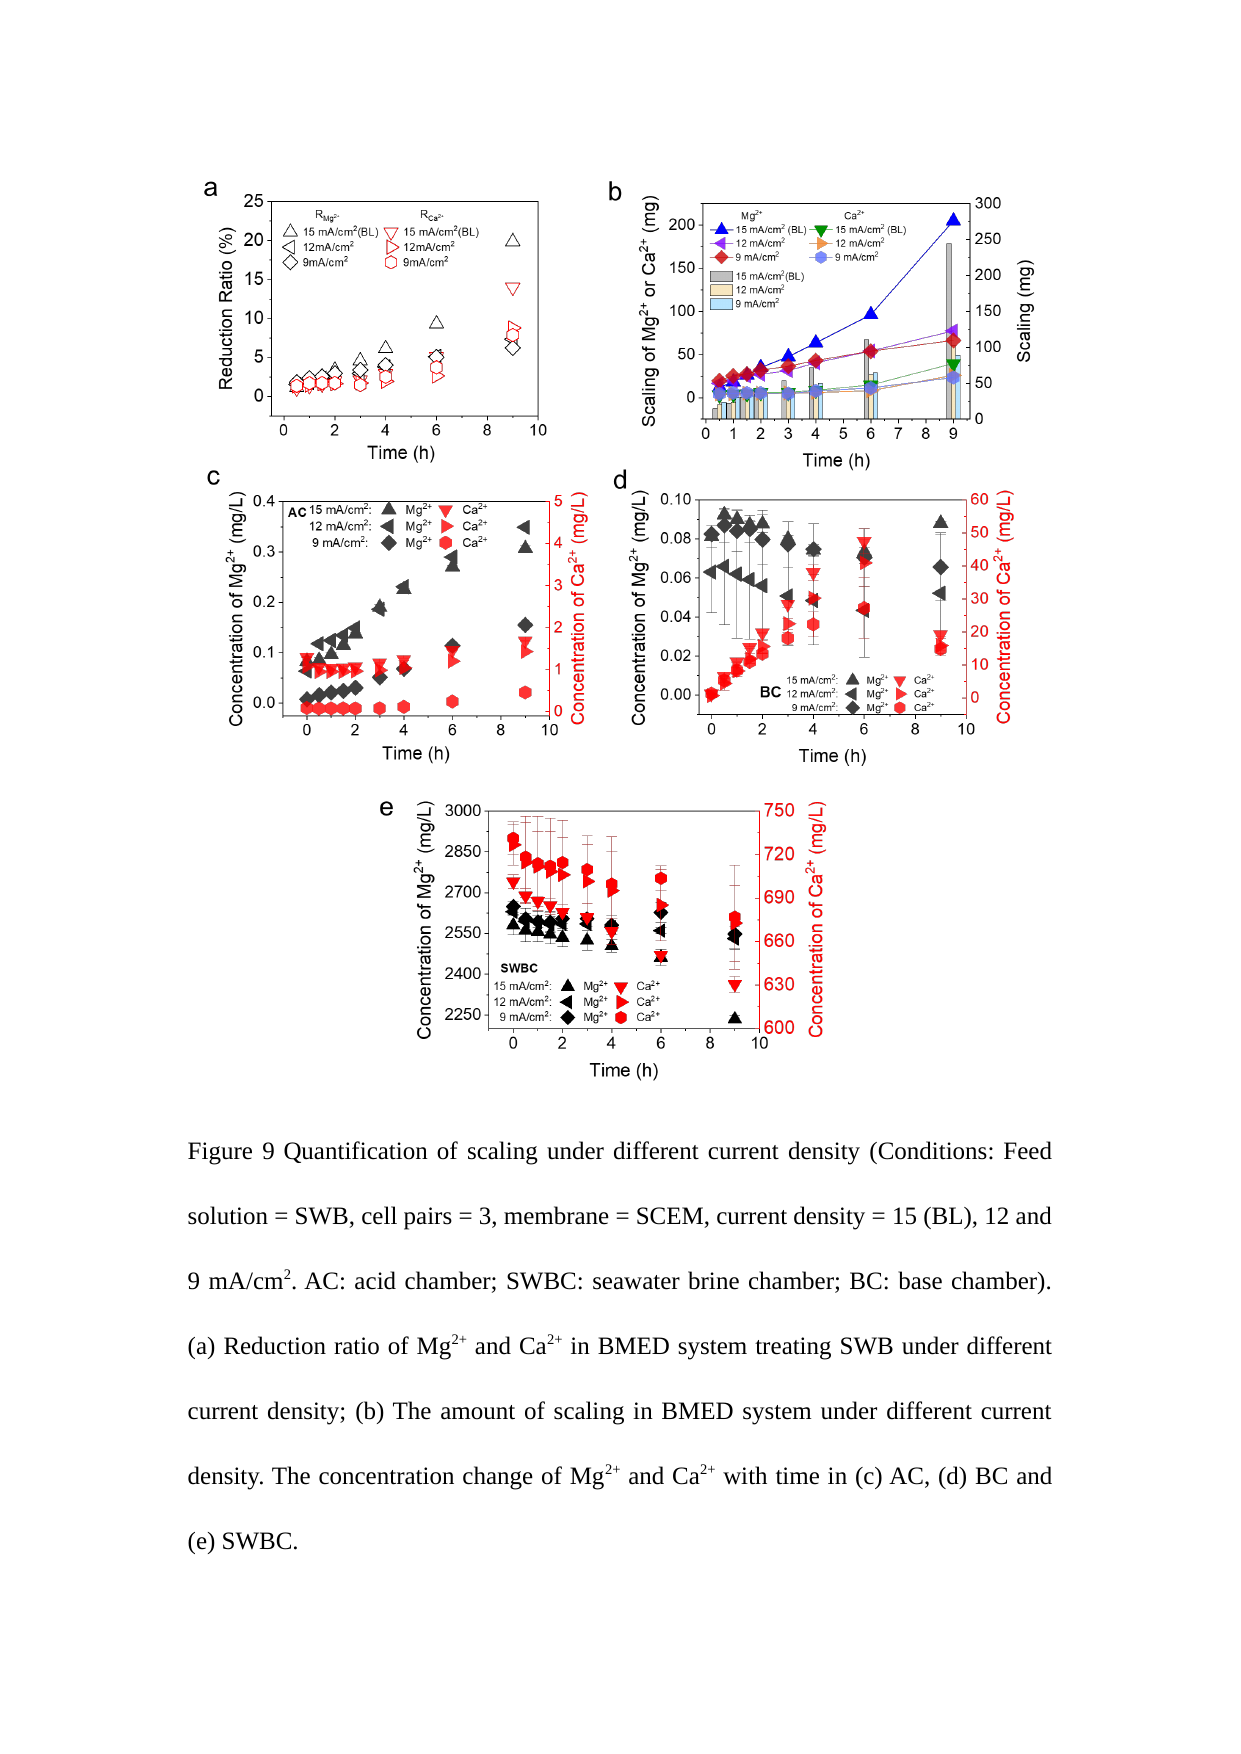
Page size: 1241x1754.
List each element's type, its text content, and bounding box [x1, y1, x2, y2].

picture [187, 162, 1049, 1095]
text Figure 9 Quantification of scaling under different current density (Conditions: Feed solution = SWB, cell pairs = 3, membrane = SCEM, current density = 15 (BL), 12 and 9 mA/cm2. AC: acid chamber; SWBC: seawater brine chamber; BC: base chamber). (a) Reduction ratio of Mg2+ and Ca2+ in BMED system treating SWB under different current density; (b) The amount of scaling in BMED system under different current density. The concentration change of Mg2+ and Ca2+ with time in (c) AC, (d) BC and (e) SWBC. [187, 1134, 1053, 1557]
